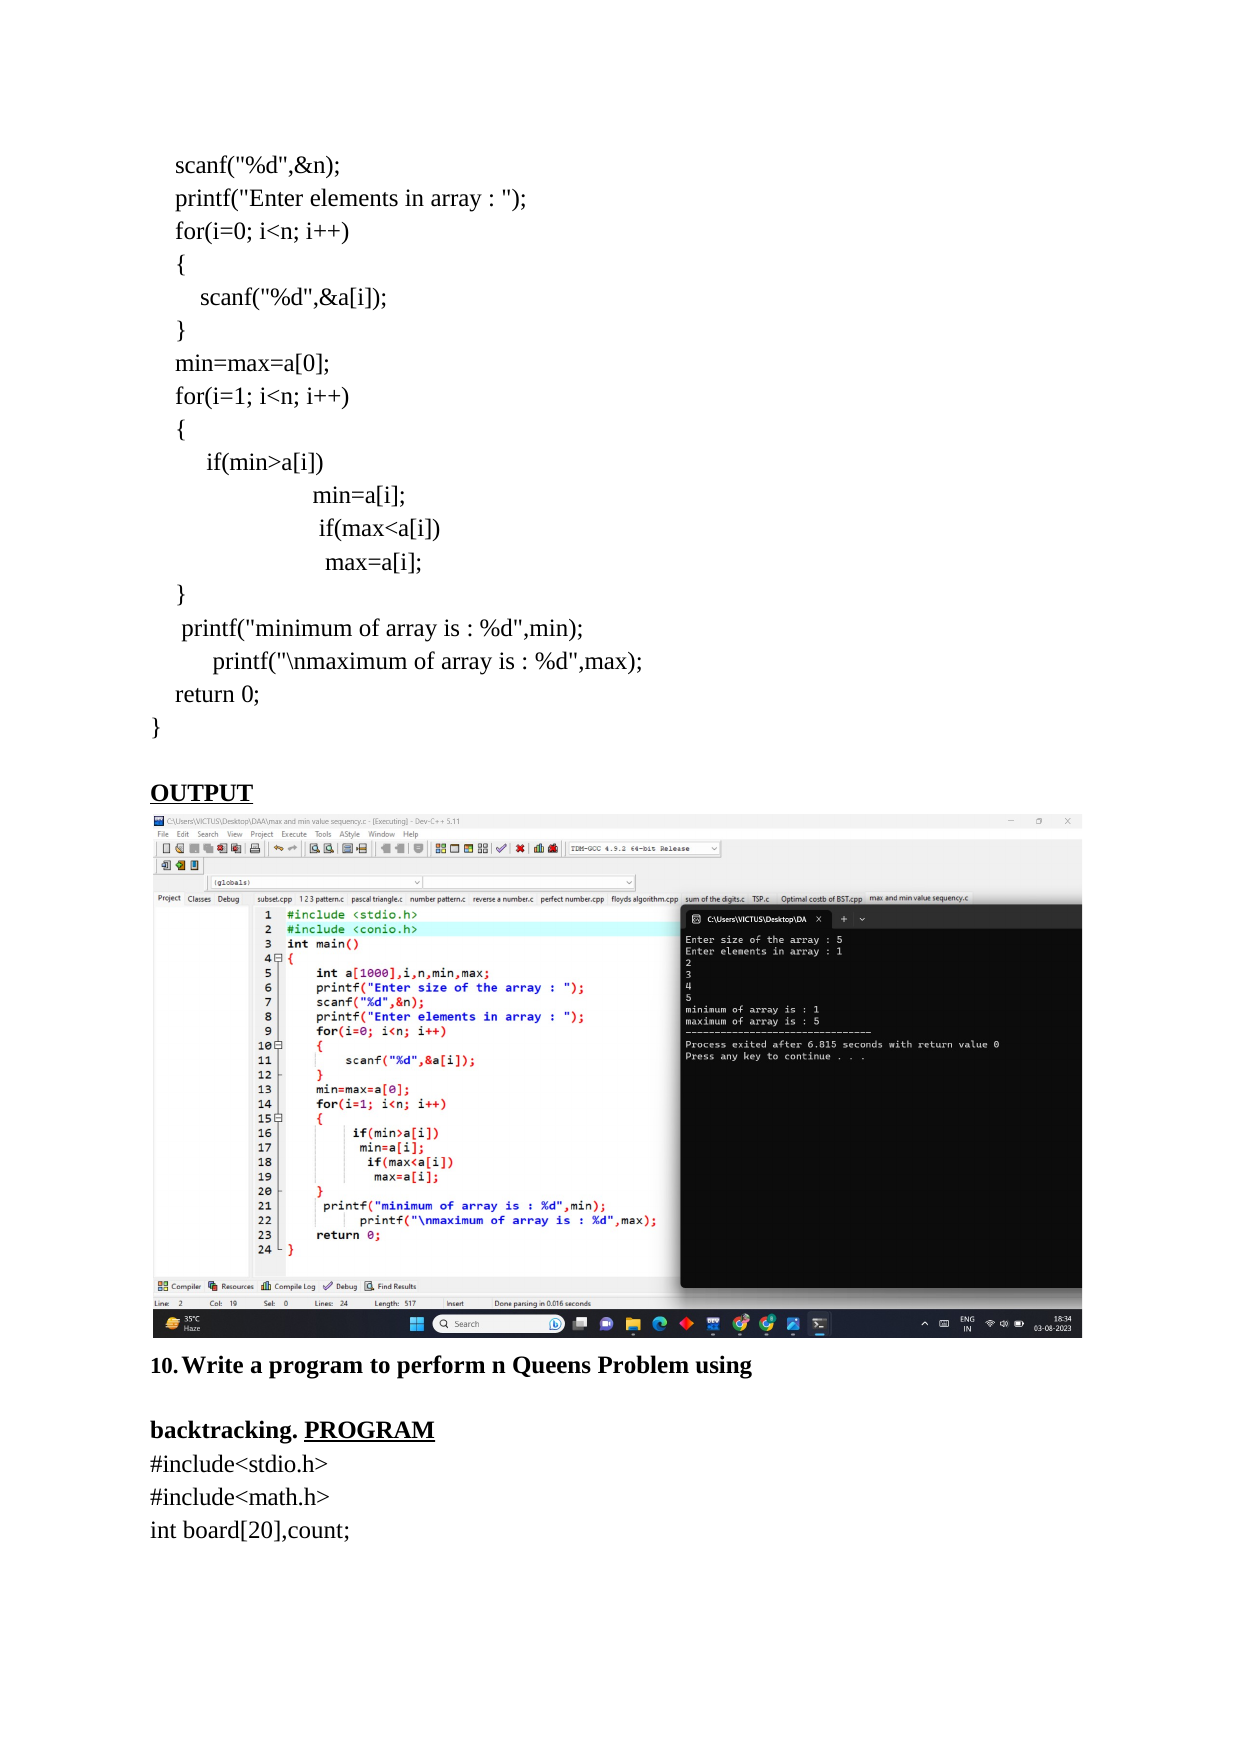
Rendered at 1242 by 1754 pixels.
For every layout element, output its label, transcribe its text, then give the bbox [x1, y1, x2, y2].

text printf("Enter elements in array : "); for(i=0; i<n; i++) [175, 183, 564, 245]
text if(min>a[i]) [206, 447, 1108, 476]
text min=a[i]; [312, 480, 1108, 509]
text max=a[i]; [325, 547, 1108, 575]
subtitle OUTPUT [150, 778, 1108, 807]
list Write a program to perform n Queens Problem using backtracking. PROGRAM [150, 824, 905, 1444]
text if(max<a[i]) [319, 513, 1108, 542]
text { [175, 414, 1108, 443]
text { [175, 249, 1108, 278]
text return 0; [175, 679, 1108, 707]
text #include<stdio.h> #include<math.h> int board[20],count; [150, 1449, 351, 1544]
text printf("minimum of array is : %d",min); printf("\nmaximum of array is : %d",max); [181, 613, 648, 674]
text } [175, 315, 1108, 344]
text } [150, 712, 1108, 741]
text min=max=a[0]; for(i=1; i<n; i++) [175, 348, 401, 410]
text scanf("%d",&n); [175, 150, 1108, 179]
text scanf("%d",&a[i]); [200, 282, 1108, 311]
text } [175, 579, 1108, 608]
picture [153, 814, 1083, 1338]
